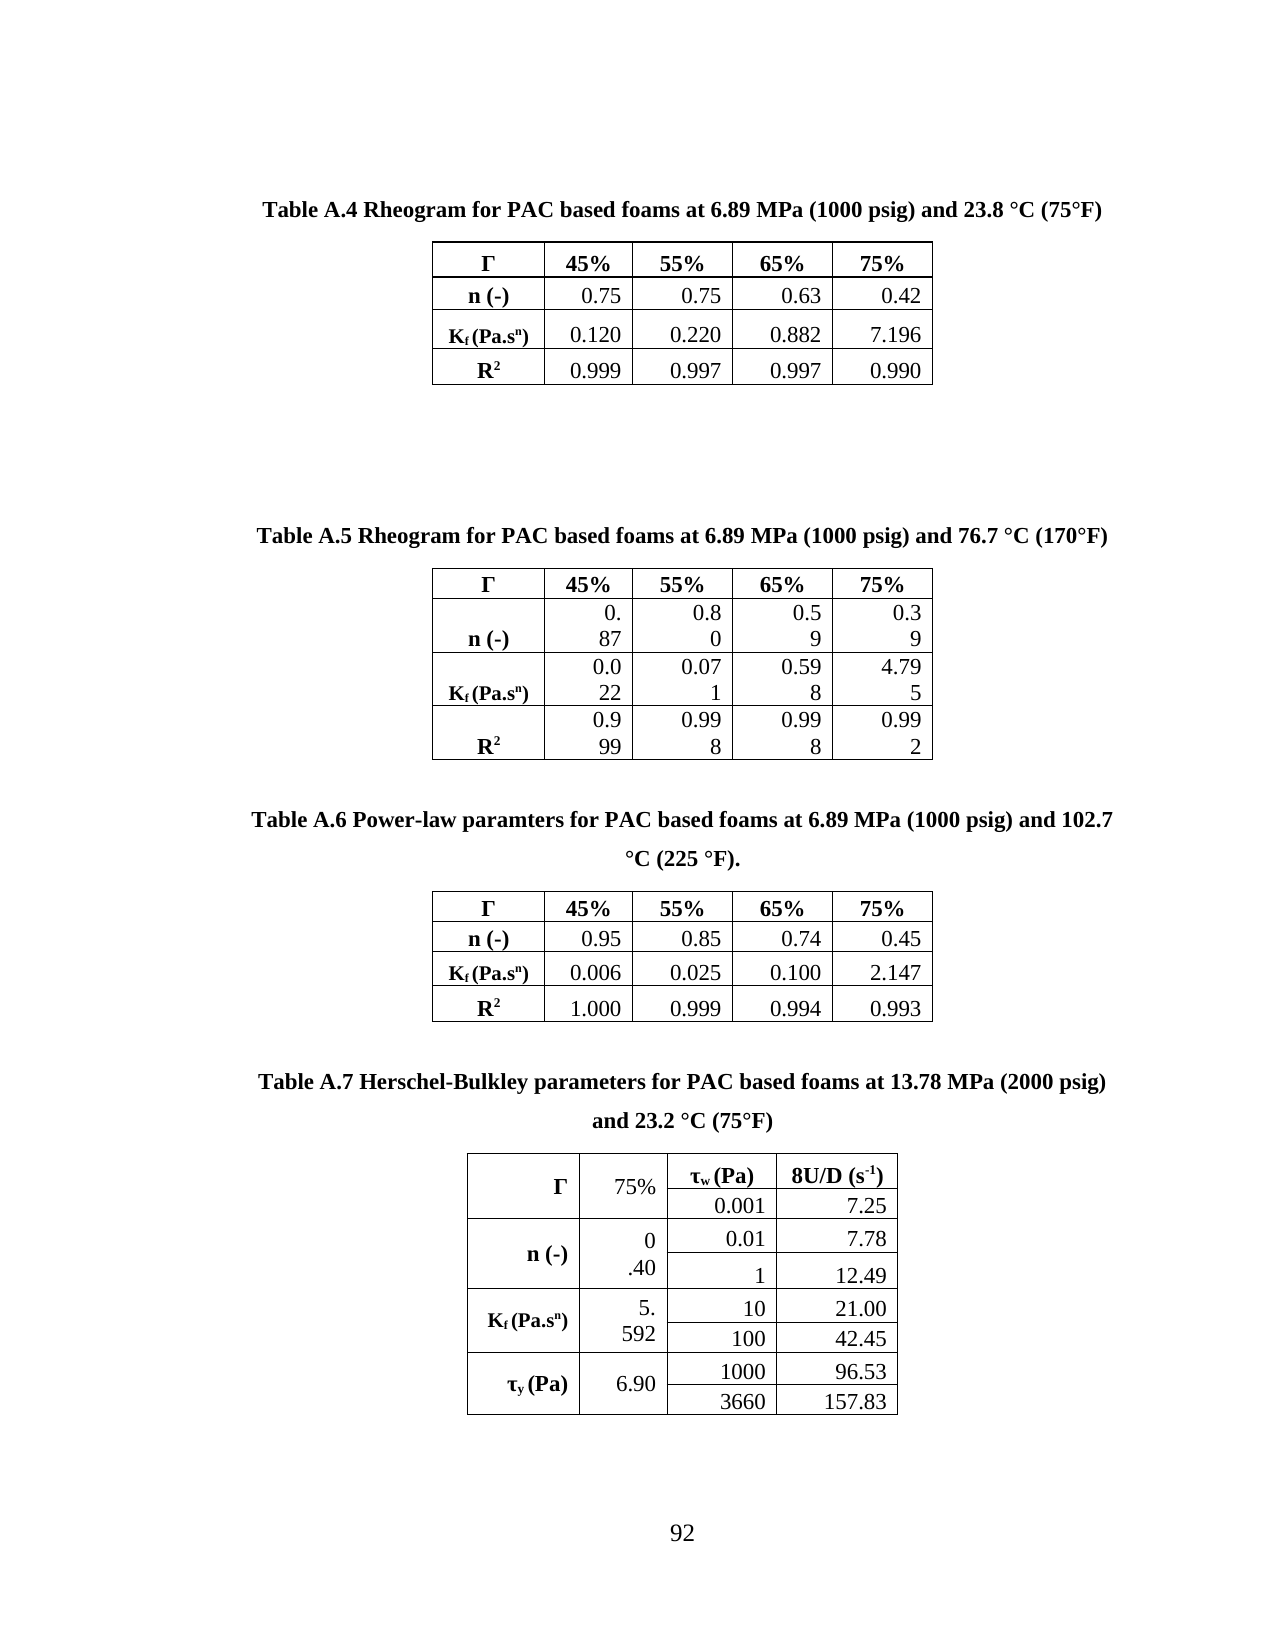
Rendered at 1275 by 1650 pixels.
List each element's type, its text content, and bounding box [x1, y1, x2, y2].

table_cell 0.45 [833, 922, 932, 951]
table_cell 7.196 [833, 310, 932, 348]
table_cell R2 [433, 986, 544, 1021]
table_cell 3660 [668, 1385, 776, 1414]
table_cell 1000 [668, 1353, 776, 1384]
table_cell 100 [668, 1323, 776, 1352]
table_cell 7.25 [777, 1189, 897, 1218]
table_cell 0.95 [545, 922, 632, 951]
table_cell 96.53 [777, 1353, 897, 1384]
table_cell 0.999 [633, 986, 732, 1021]
table_cell n (-) [433, 599, 544, 652]
table_cell 0.882 [733, 310, 832, 348]
table_cell 0.993 [833, 986, 932, 1021]
table_cell 1.000 [545, 986, 632, 1021]
table_cell 1 [668, 1253, 776, 1288]
table_cell 12.49 [777, 1253, 897, 1288]
table_cell 0.120 [545, 310, 632, 348]
text Table A.4 Rheogram for PAC based foams at 6.89 MPa (1000 psig) and 23.8 °C (75°F) [240, 196, 1125, 222]
table_cell 0.997 [733, 349, 832, 384]
table_cell 0.80 [633, 599, 732, 652]
table_cell 0.999 [545, 706, 632, 759]
table_cell 0.998 [733, 706, 832, 759]
table_cell Kf (Pa.sn) [433, 310, 544, 348]
text Table A.7 Herschel-Bulkley parameters for PAC based foams at 13.78 MPa (2000 psig) and 23.2 °C (75°F) [240, 1068, 1125, 1134]
table_cell Kf (Pa.sn) [433, 653, 544, 705]
table_cell 0.006 [545, 952, 632, 985]
table_header 65% [733, 243, 832, 276]
table_cell 0.74 [733, 922, 832, 951]
table_header 45% [545, 892, 632, 921]
table_header 65% [733, 892, 832, 921]
table_header 45% [545, 569, 632, 598]
table_cell 5.592 [580, 1289, 667, 1352]
table_cell 0.01 [668, 1219, 776, 1252]
table_cell τy (Pa) [468, 1353, 579, 1414]
table_header 65% [733, 569, 832, 598]
table_cell 0.998 [633, 706, 732, 759]
table_cell 0.022 [545, 653, 632, 705]
table_header τw (Pa) [668, 1154, 776, 1188]
table_cell 10 [668, 1289, 776, 1322]
table_cell 0.999 [545, 349, 632, 384]
table_cell 0.75 [545, 278, 632, 309]
table_cell 0.40 [580, 1219, 667, 1288]
text Table A.5 Rheogram for PAC based foams at 6.89 MPa (1000 psig) and 76.7 °C (170°F) [240, 522, 1125, 548]
table_header 55% [633, 569, 732, 598]
table_cell R2 [433, 349, 544, 384]
table_cell 0.994 [733, 986, 832, 1021]
table_header 75% [580, 1154, 667, 1218]
table_header Γ [433, 569, 544, 598]
table_cell 0.220 [633, 310, 732, 348]
table_cell 0.992 [833, 706, 932, 759]
table_cell R2 [433, 706, 544, 759]
table_cell 42.45 [777, 1323, 897, 1352]
text Table A.6 Power-law paramters for PAC based foams at 6.89 MPa (1000 psig) and 102.7 °C (225 °F). [240, 806, 1125, 872]
table_cell 0.001 [668, 1189, 776, 1218]
table_header 8U/D (s-1) [777, 1154, 897, 1188]
table_cell 6.90 [580, 1353, 667, 1414]
table_header Γ [433, 892, 544, 921]
table_header 75% [833, 892, 932, 921]
table_cell 21.00 [777, 1289, 897, 1322]
table_cell 0.990 [833, 349, 932, 384]
table_cell 0.42 [833, 278, 932, 309]
table_cell 0.598 [733, 653, 832, 705]
table_cell 0.100 [733, 952, 832, 985]
table_header 55% [633, 892, 732, 921]
table_cell 0.997 [633, 349, 732, 384]
table_cell 0.85 [633, 922, 732, 951]
table_cell 0.59 [733, 599, 832, 652]
table_cell 0.63 [733, 278, 832, 309]
table_cell 0.87 [545, 599, 632, 652]
table_cell Kf (Pa.sn) [468, 1289, 579, 1352]
table_header 75% [833, 243, 932, 276]
table_header Γ [433, 243, 544, 276]
table_cell 0.75 [633, 278, 732, 309]
table_cell n (-) [433, 922, 544, 951]
table_cell n (-) [433, 278, 544, 309]
table_cell 0.025 [633, 952, 732, 985]
table_cell Kf (Pa.sn) [433, 952, 544, 985]
table_cell 7.78 [777, 1219, 897, 1252]
table_cell 157.83 [777, 1385, 897, 1414]
table_cell 0.39 [833, 599, 932, 652]
table_header Γ [468, 1154, 579, 1218]
table_cell 4.795 [833, 653, 932, 705]
table_cell 0.071 [633, 653, 732, 705]
table_header 45% [545, 243, 632, 276]
table_header 55% [633, 243, 732, 276]
table_cell n (-) [468, 1219, 579, 1288]
table_cell 2.147 [833, 952, 932, 985]
table_header 75% [833, 569, 932, 598]
